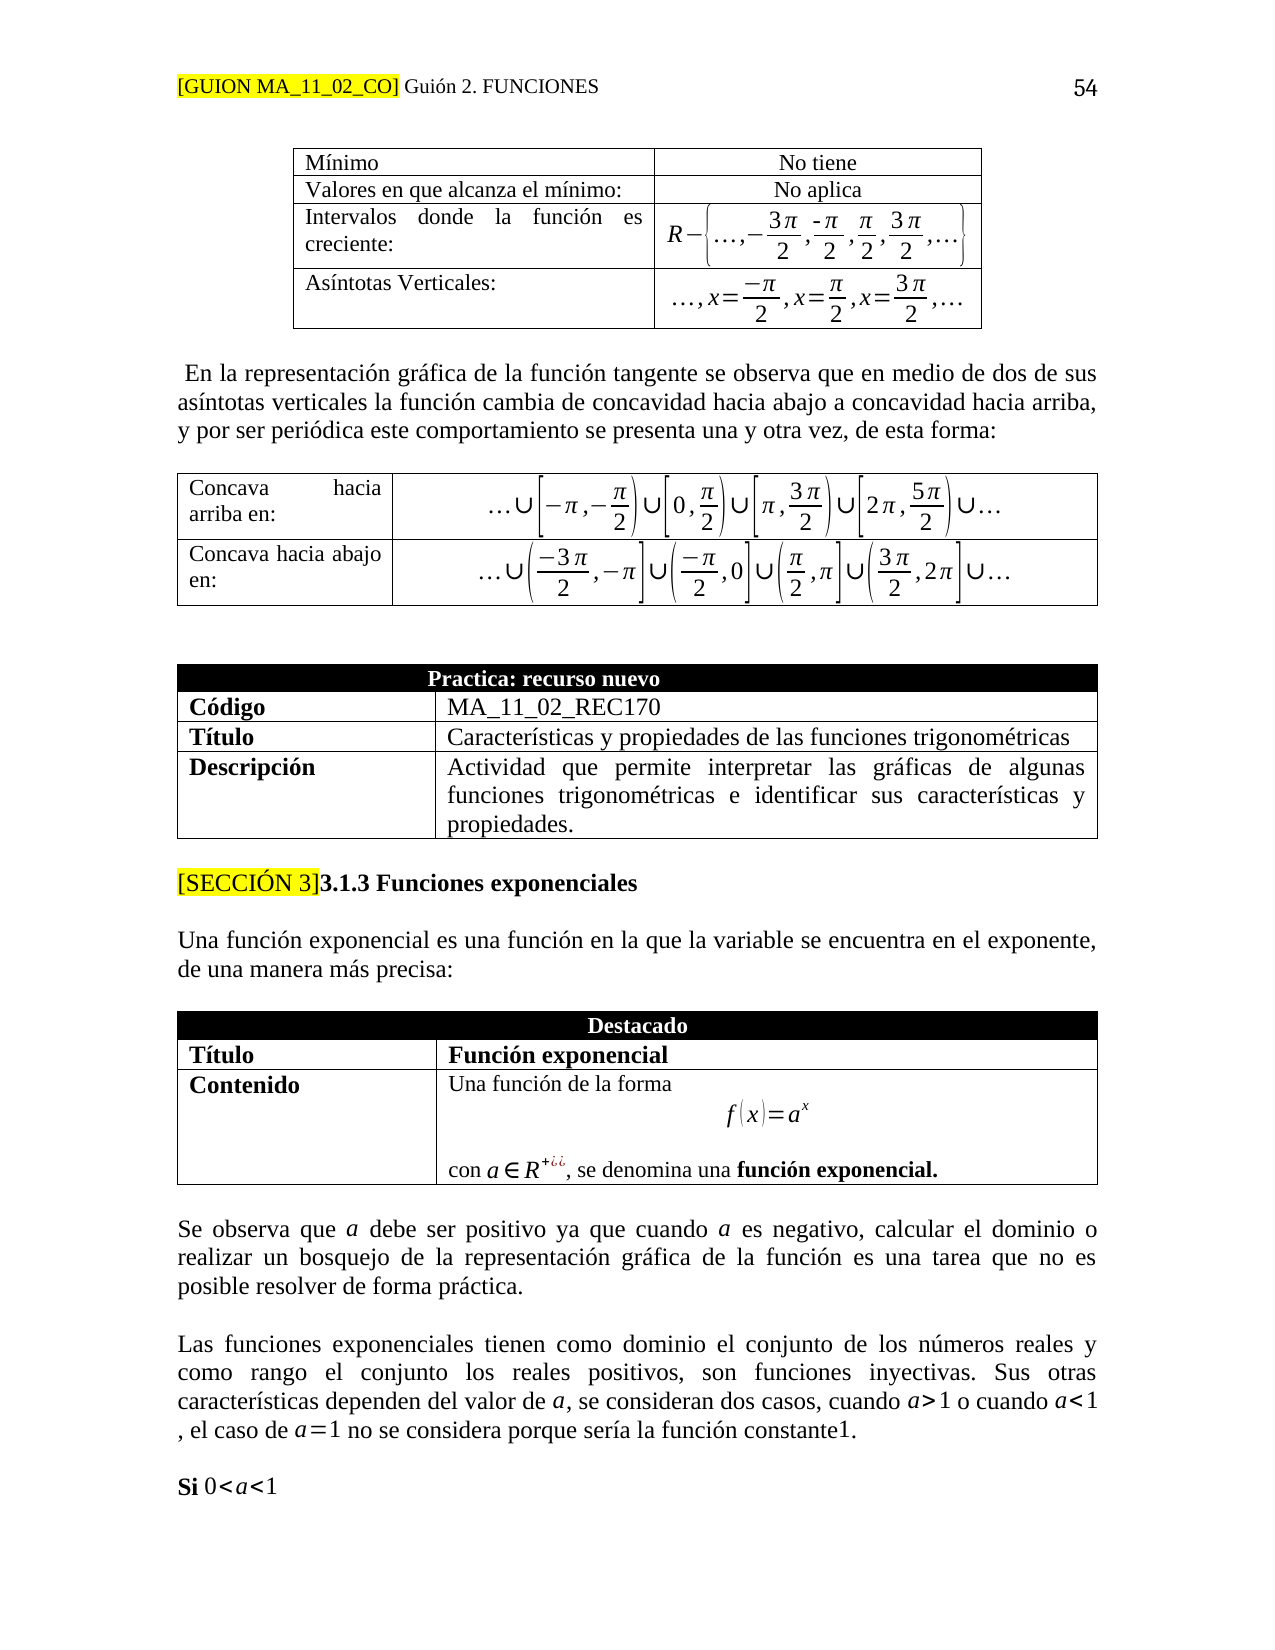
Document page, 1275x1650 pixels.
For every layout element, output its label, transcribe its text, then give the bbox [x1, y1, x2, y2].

table_cell Asíntotas Verticales: [294, 269, 654, 328]
table_cell Una función de la forma con , se denomina una función exponencial. [437, 1070, 1097, 1184]
table_cell Valores en que alcanza el mínimo: [294, 176, 654, 202]
table_cell Descripción [178, 752, 435, 838]
table_cell Intervalos donde la función es creciente: [294, 204, 654, 268]
table_cell No tiene [655, 149, 981, 175]
text Se observa que debe ser positivo ya que cuando es negativo, calcular el dominio o realizar un bosquejo de la representación gráfica de la función es una tarea que no es posible resolver de forma práctica. [177, 1214, 1098, 1300]
table_cell [393, 540, 1097, 605]
text En la representación gráfica de la función tangente se observa que en medio de dos de sus asíntotas verticales la función cambia de concavidad hacia abajo a concavidad hacia arriba, y por ser periódica este comportamiento se presenta una y otra vez, de esta forma: [177, 358, 1098, 444]
table_cell [655, 204, 981, 268]
table_cell Contenido [178, 1070, 436, 1184]
table_header Concava hacia arriba en: [178, 474, 392, 539]
text Una función exponencial es una función en la que la variable se encuentra en el exponente, de una manera más precisa: [177, 925, 1098, 983]
table_header Practica: recurso nuevo Practica: recurso nuevo [178, 665, 1097, 691]
table_cell No aplica [655, 176, 981, 202]
text [SECCIÓN 3]3.1.3 Funciones exponenciales [319, 868, 1098, 896]
table_cell Concava hacia abajo en: [178, 540, 392, 605]
table_header [393, 474, 1097, 539]
table_cell Actividad que permite interpretar las gráficas de algunas funciones trigonométricas e identificar sus características y propiedades. [436, 752, 1097, 838]
table_cell [655, 269, 981, 328]
text Si [177, 1472, 1098, 1501]
table_header Destacado [178, 1013, 1097, 1039]
table_cell MA_11_02_REC170 [436, 692, 1097, 721]
table_cell Características y propiedades de las funciones trigonométricas [436, 722, 1097, 751]
table_cell Código [178, 692, 435, 721]
table_cell Mínimo [294, 149, 654, 175]
table_cell Título [178, 722, 435, 751]
text Las funciones exponenciales tienen como dominio el conjunto de los números reales y como rango el conjunto los reales positivos, son funciones inyectivas. Sus otras características dependen del valor de , se consideran dos casos, cuando o cuando , el caso de no se considera porque sería la función constante. [177, 1329, 1098, 1444]
table_cell Función exponencial [437, 1040, 1097, 1069]
table_cell Título [178, 1040, 436, 1069]
